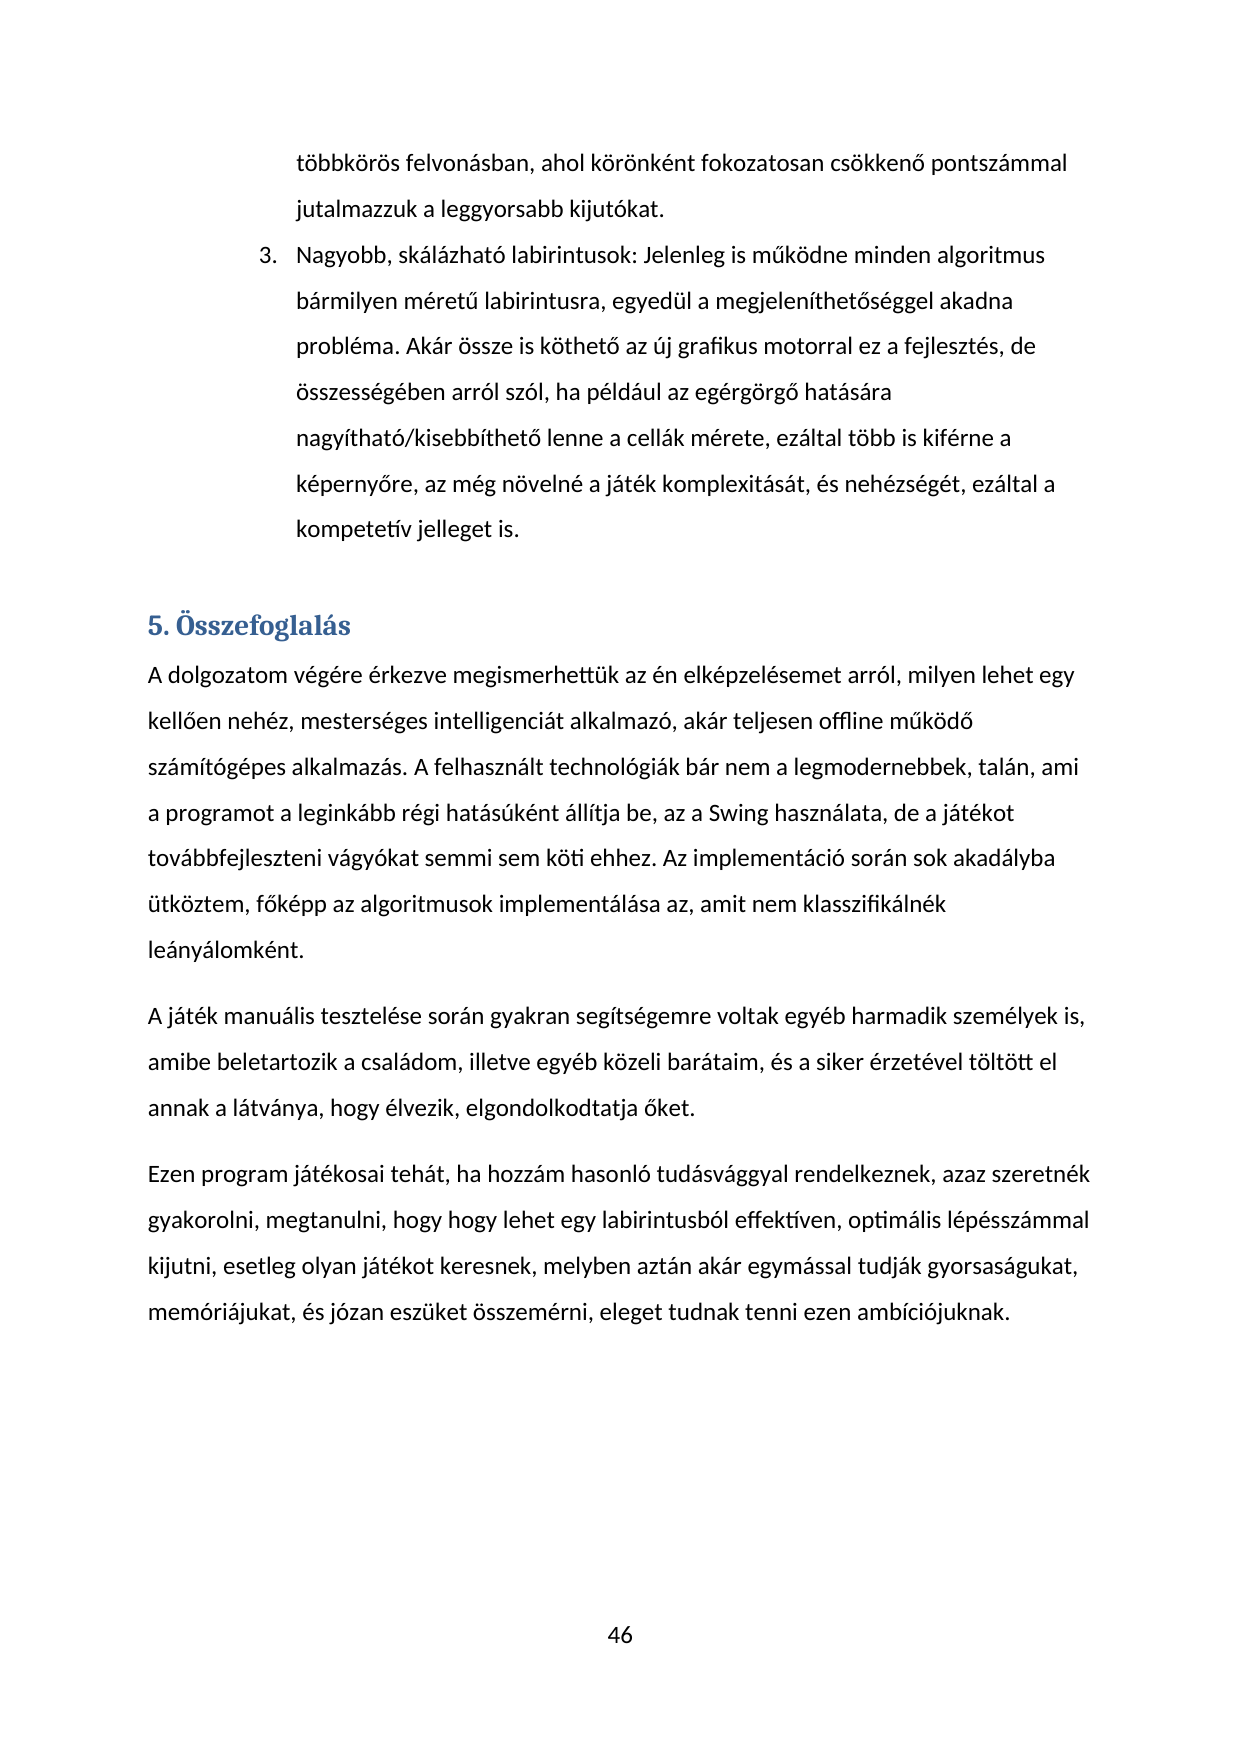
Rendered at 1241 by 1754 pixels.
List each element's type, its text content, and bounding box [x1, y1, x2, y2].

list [258, 148, 1093, 224]
subtitle 5. Összefoglalás [148, 609, 1093, 643]
text A játék manuális tesztelése során gyakran segítségemre voltak egyéb harmadik személyek is, amibe beletartozik a családom, illetve egyéb közeli barátaim, és a siker érzetével töltött el annak a látványa, hogy élvezik, elgondolkodtatja őket. [148, 1000, 1093, 1122]
text Ezen program játékosai tehát, ha hozzám hasonló tudásvággyal rendelkeznek, azaz szeretnék gyakorolni, megtanulni, hogy hogy lehet egy labirintusból effektíven, optimális lépésszámmal kijutni, esetleg olyan játékot keresnek, melyben aztán akár egymással tudják gyorsaságukat, memóriájukat, és józan eszüket összemérni, eleget tudnak tenni ezen ambíciójuknak. [148, 1158, 1093, 1326]
text A dolgozatom végére érkezve megismerhettük az én elképzelésemet arról, milyen lehet egy kellően nehéz, mesterséges intelligenciát alkalmazó, akár teljesen offline működő számítógépes alkalmazás. A felhasznált technológiák bár nem a legmodernebbek, talán, ami a programot a leginkább régi hatásúként állítja be, az a Swing használata, de a játékot továbbfejleszteni vágyókat semmi sem köti ehhez. Az implementáció során sok akadályba ütköztem, főképp az algoritmusok implementálása az, amit nem klasszifikálnék leányálomként. [148, 659, 1093, 964]
list Nagyobb, skálázható labirintusok: Jelenleg is működne minden algoritmus bármilyen méretű labirintusra, egyedül a megjeleníthetőséggel akadna probléma. Akár össze is köthető az új grafikus motorral ez a fejlesztés, de összességében arról szól, ha például az egérgörgő hatására nagyítható/kisebbíthető lenne a cellák mérete, ezáltal több is kiférne a képernyőre, az még növelné a játék komplexitását, és nehézségét, ezáltal a kompetetív jelleget is. [259, 239, 1093, 544]
